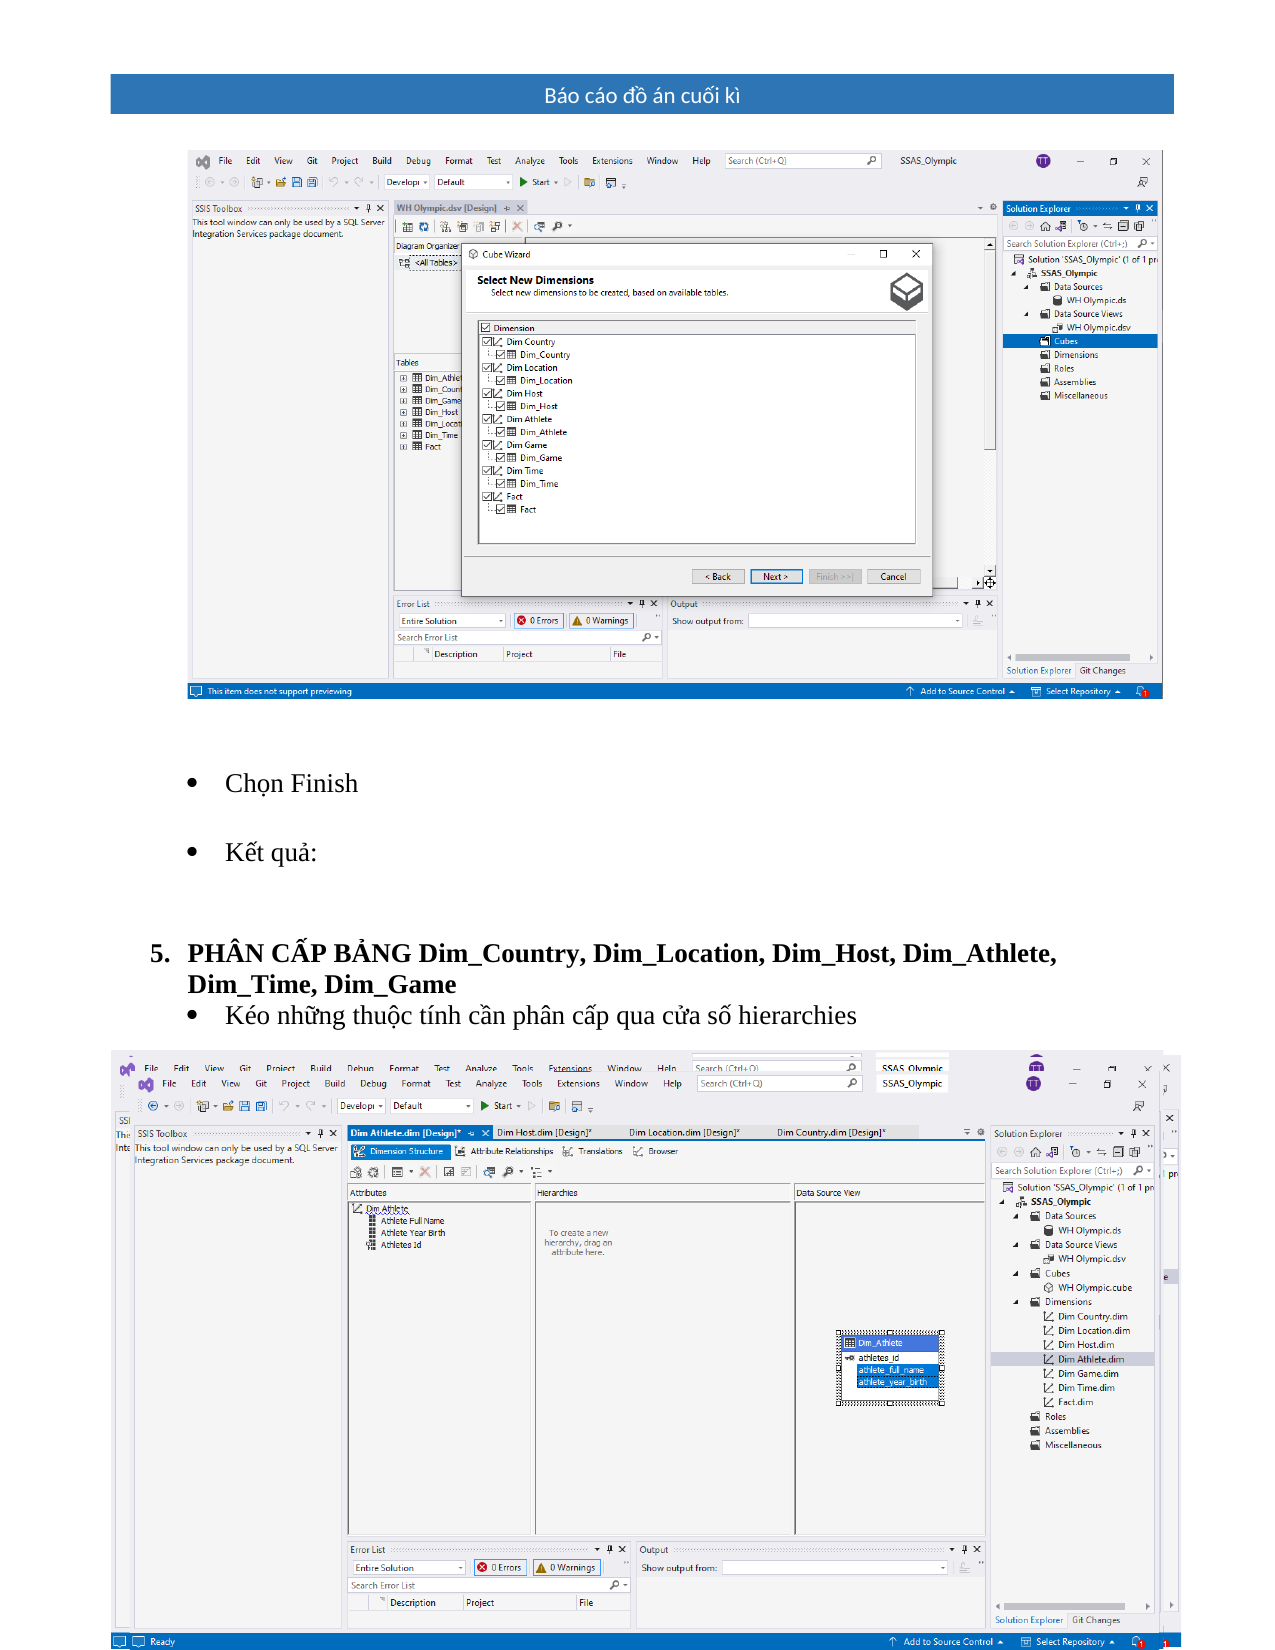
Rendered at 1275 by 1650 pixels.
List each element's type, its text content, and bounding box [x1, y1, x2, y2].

list PHÂN CẤP BẢNG Dim_Country, Dim_Location, Dim_Host, Dim_Athlete, Dim_Time, Dim_Game [150, 937, 1125, 999]
picture [187, 150, 1163, 699]
list Kéo những thuộc tính cần phân cấp qua cửa số hierarchies [187, 999, 1125, 1031]
list Chọn Finish [187, 767, 1125, 798]
picture [110, 1050, 1179, 1650]
list Kết quả: [187, 837, 1125, 868]
